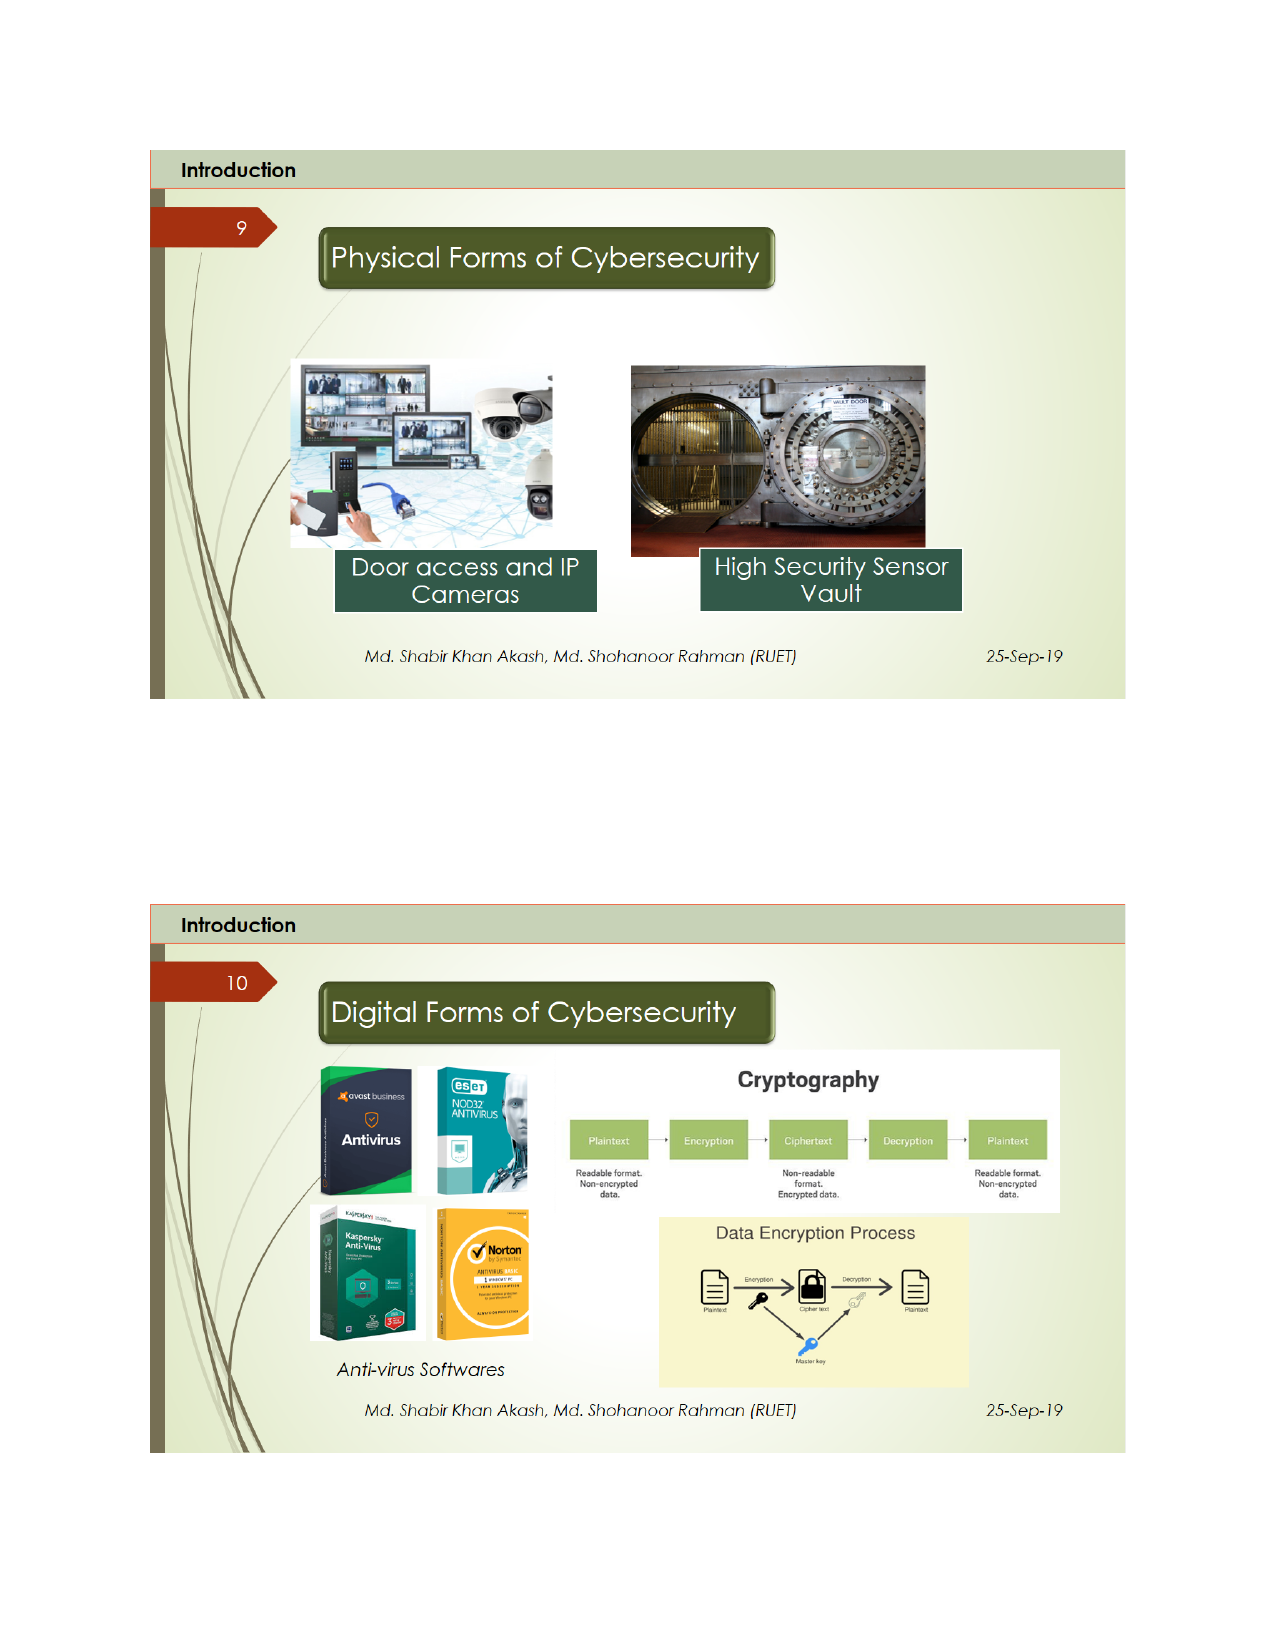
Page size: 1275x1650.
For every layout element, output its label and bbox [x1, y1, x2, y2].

picture [150, 150, 1125, 699]
picture [150, 904, 1125, 1453]
